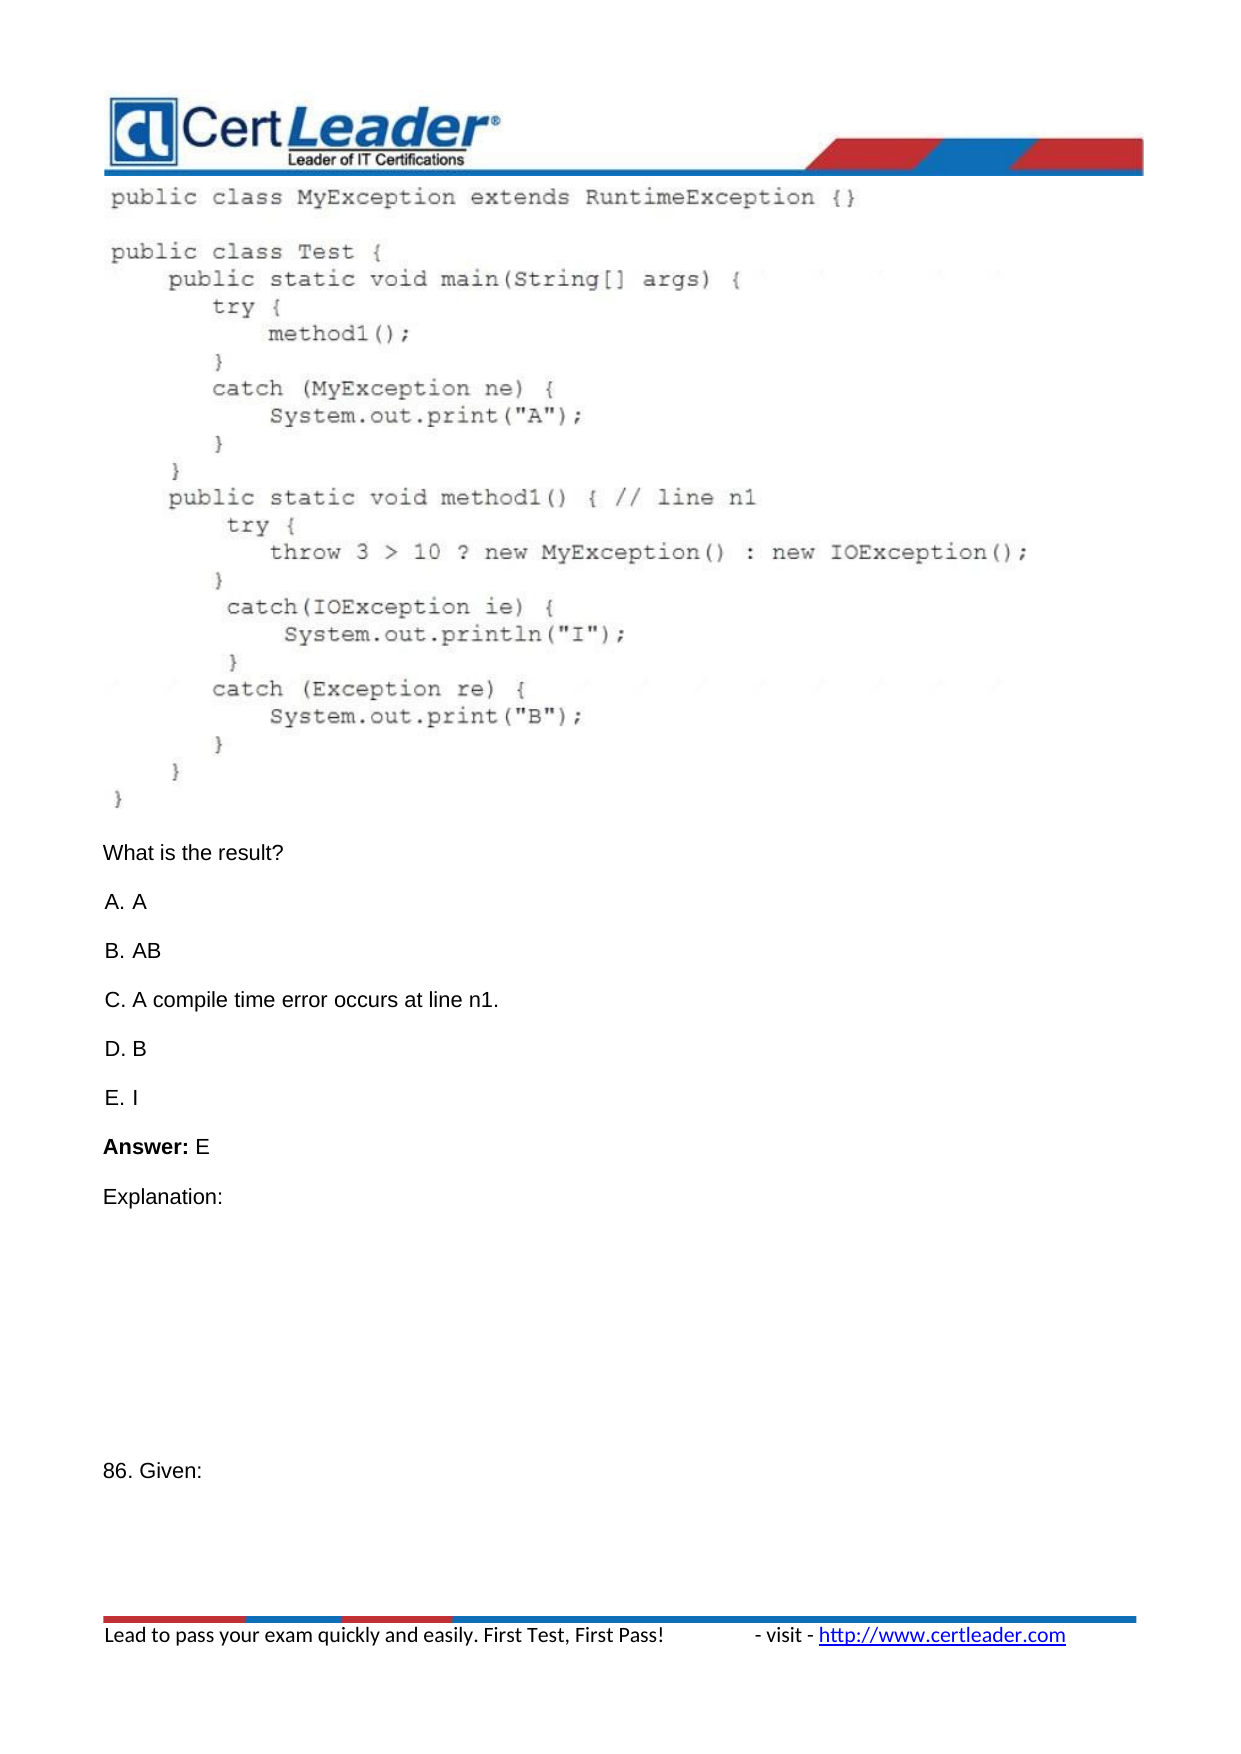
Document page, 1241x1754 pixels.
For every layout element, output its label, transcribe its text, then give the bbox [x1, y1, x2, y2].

text What is the result? [103, 839, 1136, 865]
list I [104, 1085, 1136, 1110]
picture [104, 90, 1144, 176]
picture [103, 1616, 1137, 1623]
text Explanation: [103, 1183, 1136, 1209]
list AB [104, 938, 1136, 963]
picture [104, 178, 1036, 822]
list A [104, 889, 1136, 914]
text 86. Given: [103, 1458, 1136, 1483]
list B [104, 1036, 1136, 1061]
subtitle Answer: E [103, 1134, 1136, 1159]
list A compile time error occurs at line n1. [104, 987, 1136, 1012]
